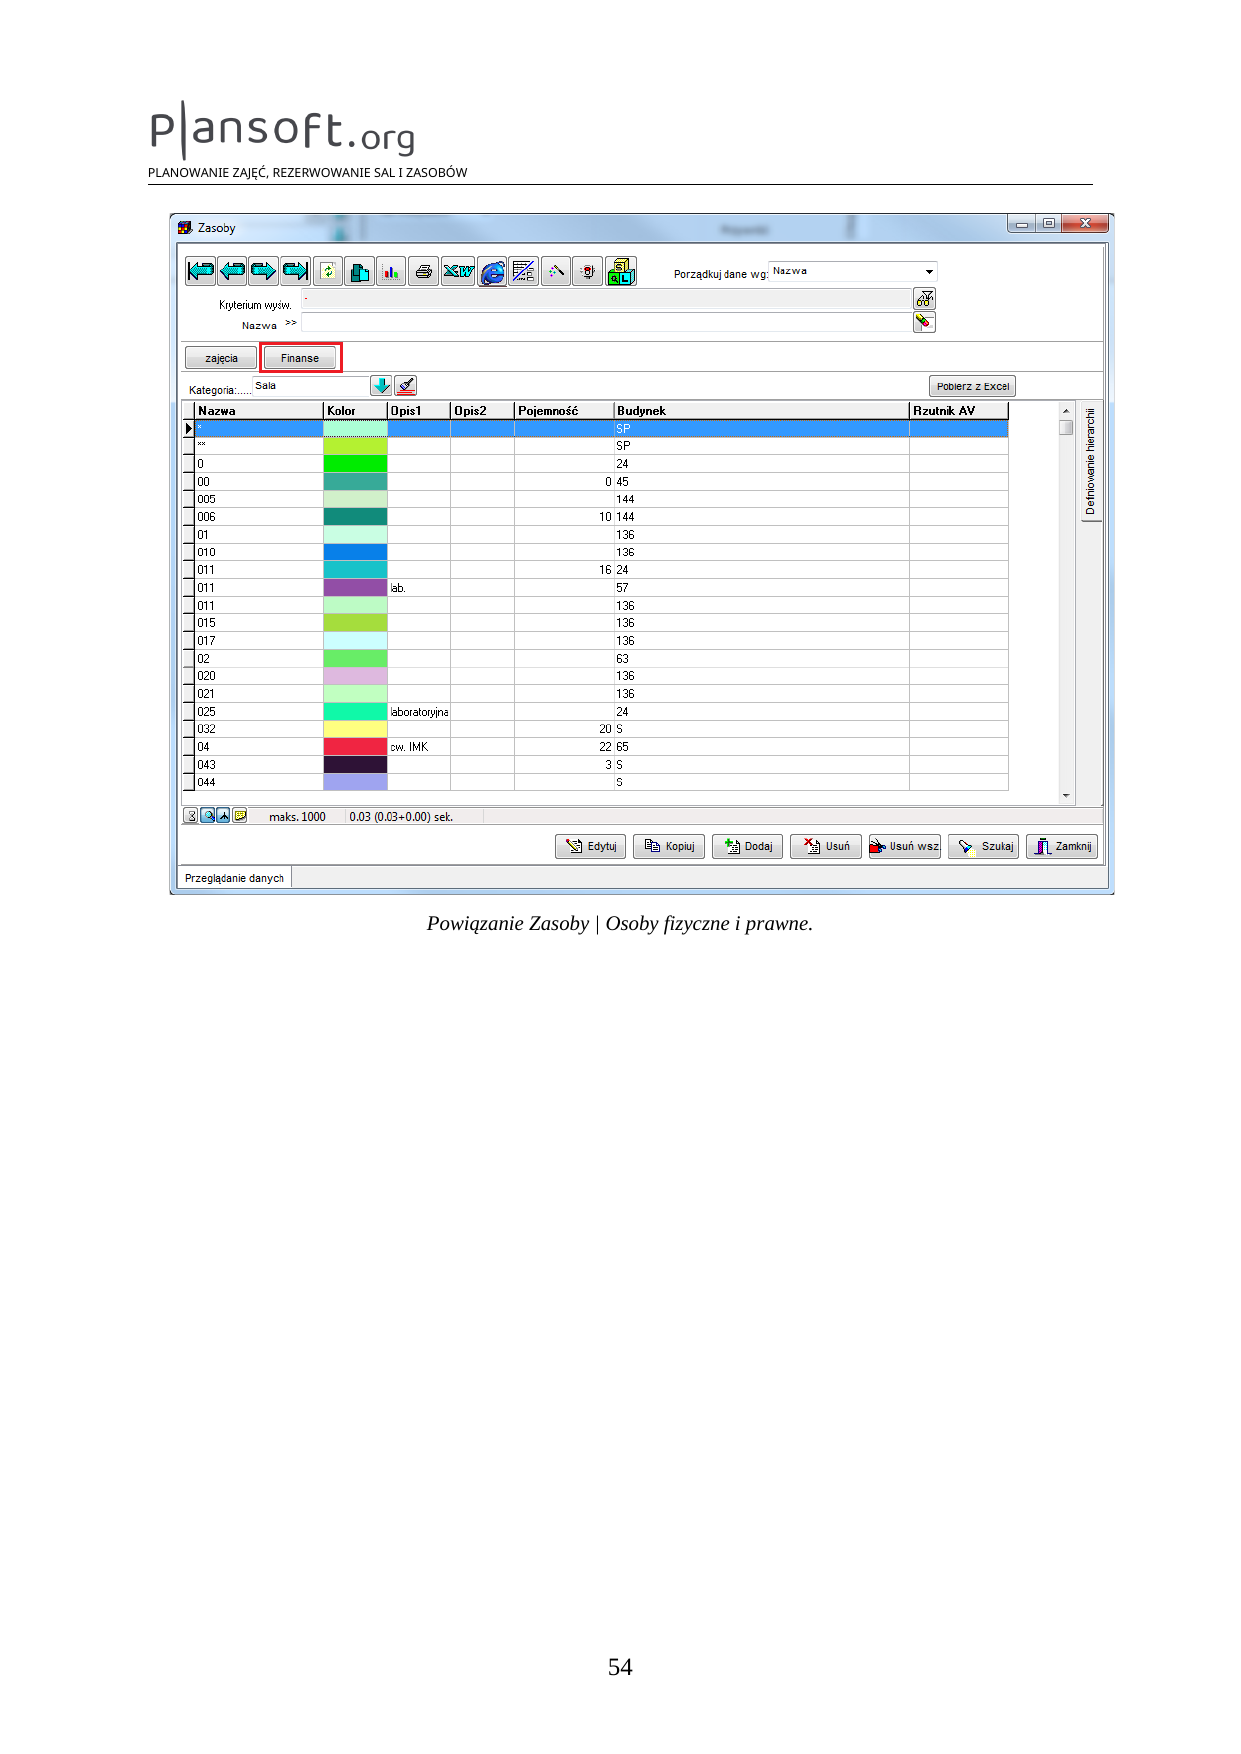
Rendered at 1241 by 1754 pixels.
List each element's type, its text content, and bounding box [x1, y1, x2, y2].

picture [169, 213, 1115, 895]
picture [147, 73, 418, 165]
text Powiązanie Zasoby | Osoby fizyczne i prawne. [148, 911, 1093, 935]
